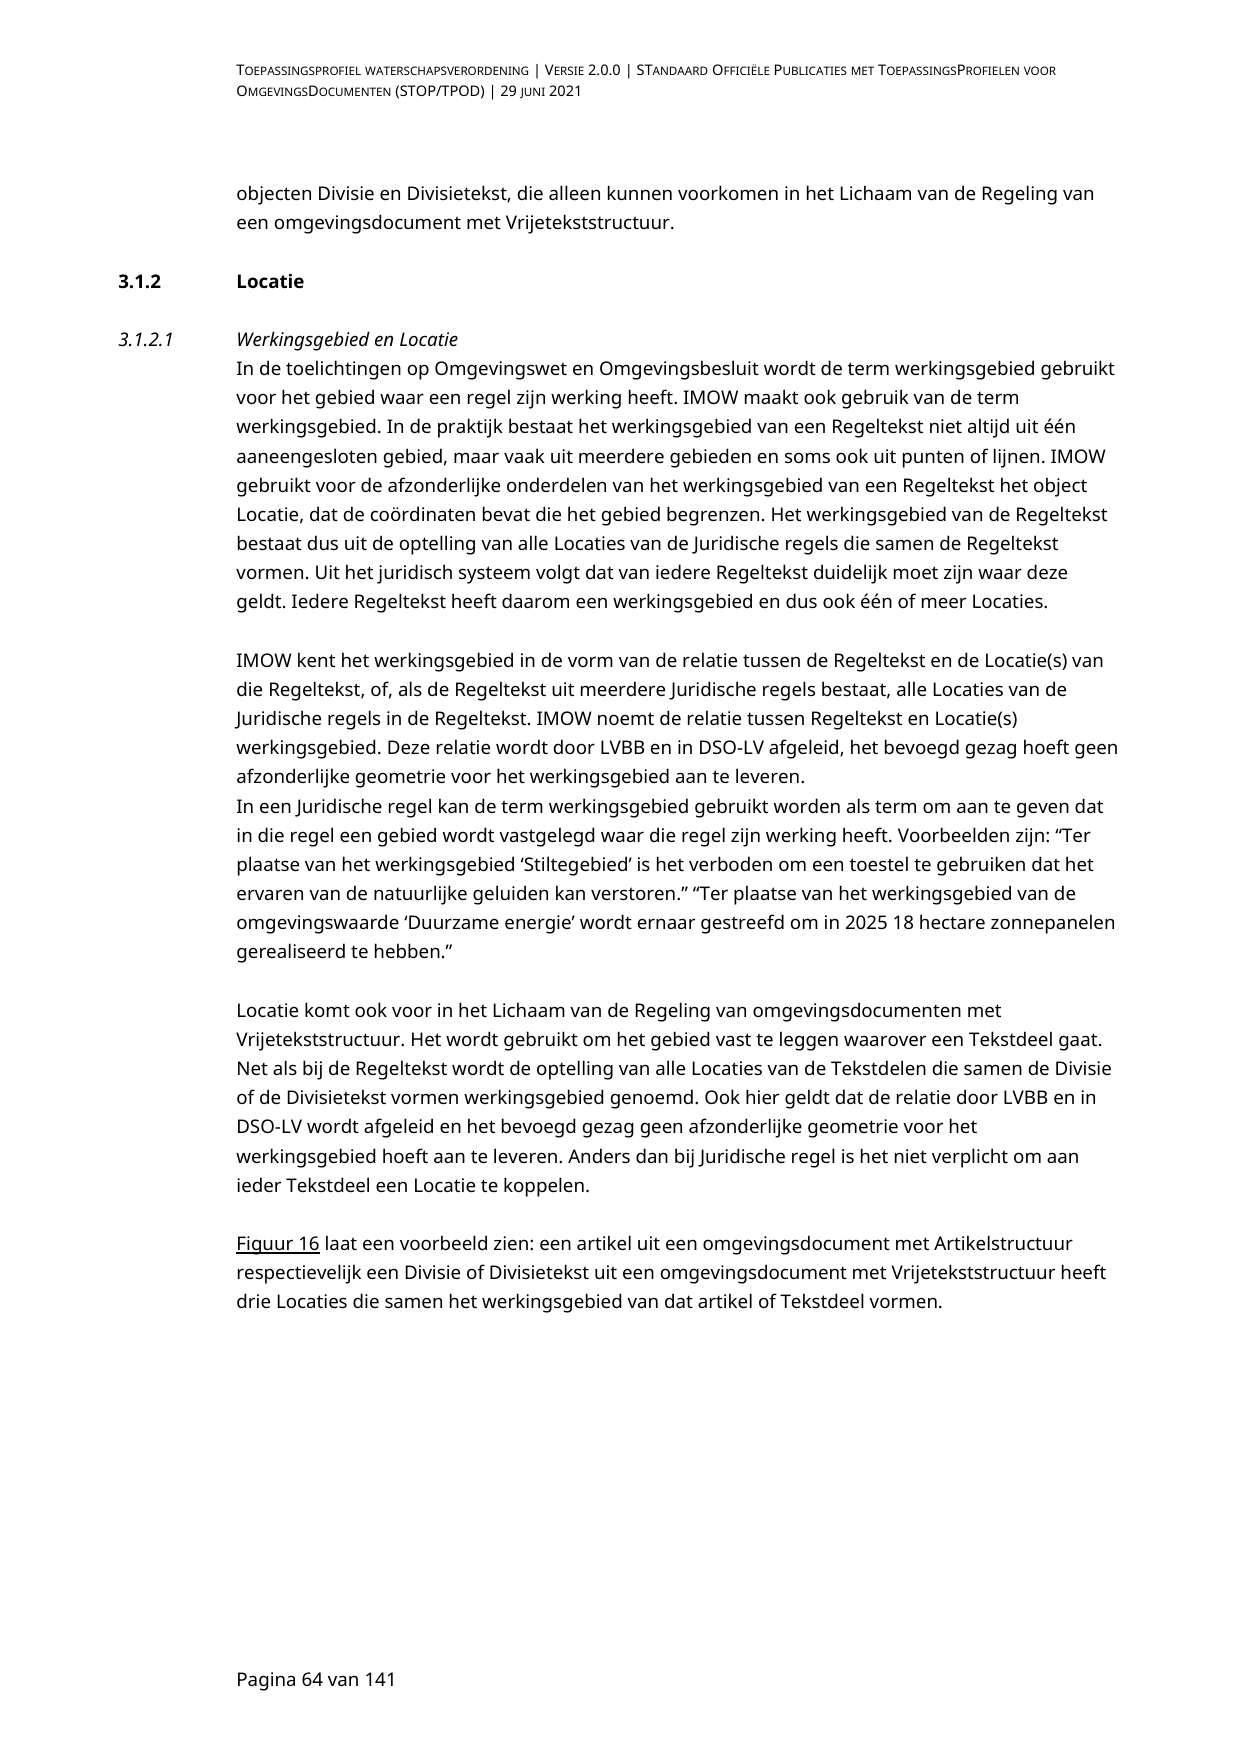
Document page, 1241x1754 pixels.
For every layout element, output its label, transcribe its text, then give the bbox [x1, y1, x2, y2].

text Figuur 16 laat een voorbeeld zien: een artikel uit een omgevingsdocument met Artikelstructuur respectievelijk een Divisie of Divisietekst uit een omgevingsdocument met Vrijetekststructuur heeft drie Locaties die samen het werkingsgebied van dat artikel of Tekstdeel vormen. [236, 1227, 1122, 1315]
text IMOW kent het werkingsgebied in de vorm van de relatie tussen de Regeltekst en de Locatie(s) van die Regeltekst, of, als de Regeltekst uit meerdere Juridische regels bestaat, alle Locaties van de Juridische regels in de Regeltekst. IMOW noemt de relatie tussen Regeltekst en Locatie(s) werkingsgebied. Deze relatie wordt door LVBB en in DSO-LV afgeleid, het bevoegd gezag hoeft geen afzonderlijke geometrie voor het werkingsgebied aan te leveren. [236, 644, 1122, 790]
text Locatie komt ook voor in het Lichaam van de Regeling van omgevingsdocumenten met Vrijetekststructuur. Het wordt gebruikt om het gebied vast te leggen waarover een Tekstdeel gaat. Net als bij de Regeltekst wordt de optelling van alle Locaties van de Tekstdelen die samen de Divisie of de Divisietekst vormen werkingsgebied genoemd. Ook hier geldt dat de relatie door LVBB en in DSO-LV wordt afgeleid en het bevoegd gezag geen afzonderlijke geometrie voor het werkingsgebied hoeft aan te leveren. Anders dan bij Juridische regel is het niet verplicht om aan ieder Tekstdeel een Locatie te koppelen. [236, 994, 1122, 1198]
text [236, 177, 1122, 236]
subtitle Werkingsgebied en Locatie [118, 323, 1122, 352]
text In de toelichtingen op Omgevingswet en Omgevingsbesluit wordt de term werkingsgebied gebruikt voor het gebied waar een regel zijn werking heeft. IMOW maakt ook gebruik van de term werkingsgebied. In de praktijk bestaat het werkingsgebied van een Regeltekst niet altijd uit één aaneengesloten gebied, maar vaak uit meerdere gebieden en soms ook uit punten of lijnen. IMOW gebruikt voor de afzonderlijke onderdelen van het werkingsgebied van een Regeltekst het object Locatie, dat de coördinaten bevat die het gebied begrenzen. Het werkingsgebied van de Regeltekst bestaat dus uit de optelling van alle Locaties van de Juridische regels die samen de Regeltekst vormen. Uit het juridisch systeem volgt dat van iedere Regeltekst duidelijk moet zijn waar deze geldt. Iedere Regeltekst heeft daarom een werkingsgebied en dus ook één of meer Locaties. [236, 352, 1122, 615]
subtitle Locatie [118, 265, 1122, 294]
text In een Juridische regel kan de term werkingsgebied gebruikt worden als term om aan te geven dat in die regel een gebied wordt vastgelegd waar die regel zijn werking heeft. Voorbeelden zijn: “Ter plaatse van het werkingsgebied ‘Stiltegebied’ is het verboden om een toestel te gebruiken dat het ervaren van de natuurlijke geluiden kan verstoren.” “Ter plaatse van het werkingsgebied van de omgevingswaarde ‘Duurzame energie’ wordt ernaar gestreefd om in 2025 18 hectare zonnepanelen gerealiseerd te hebben.” [236, 790, 1122, 965]
